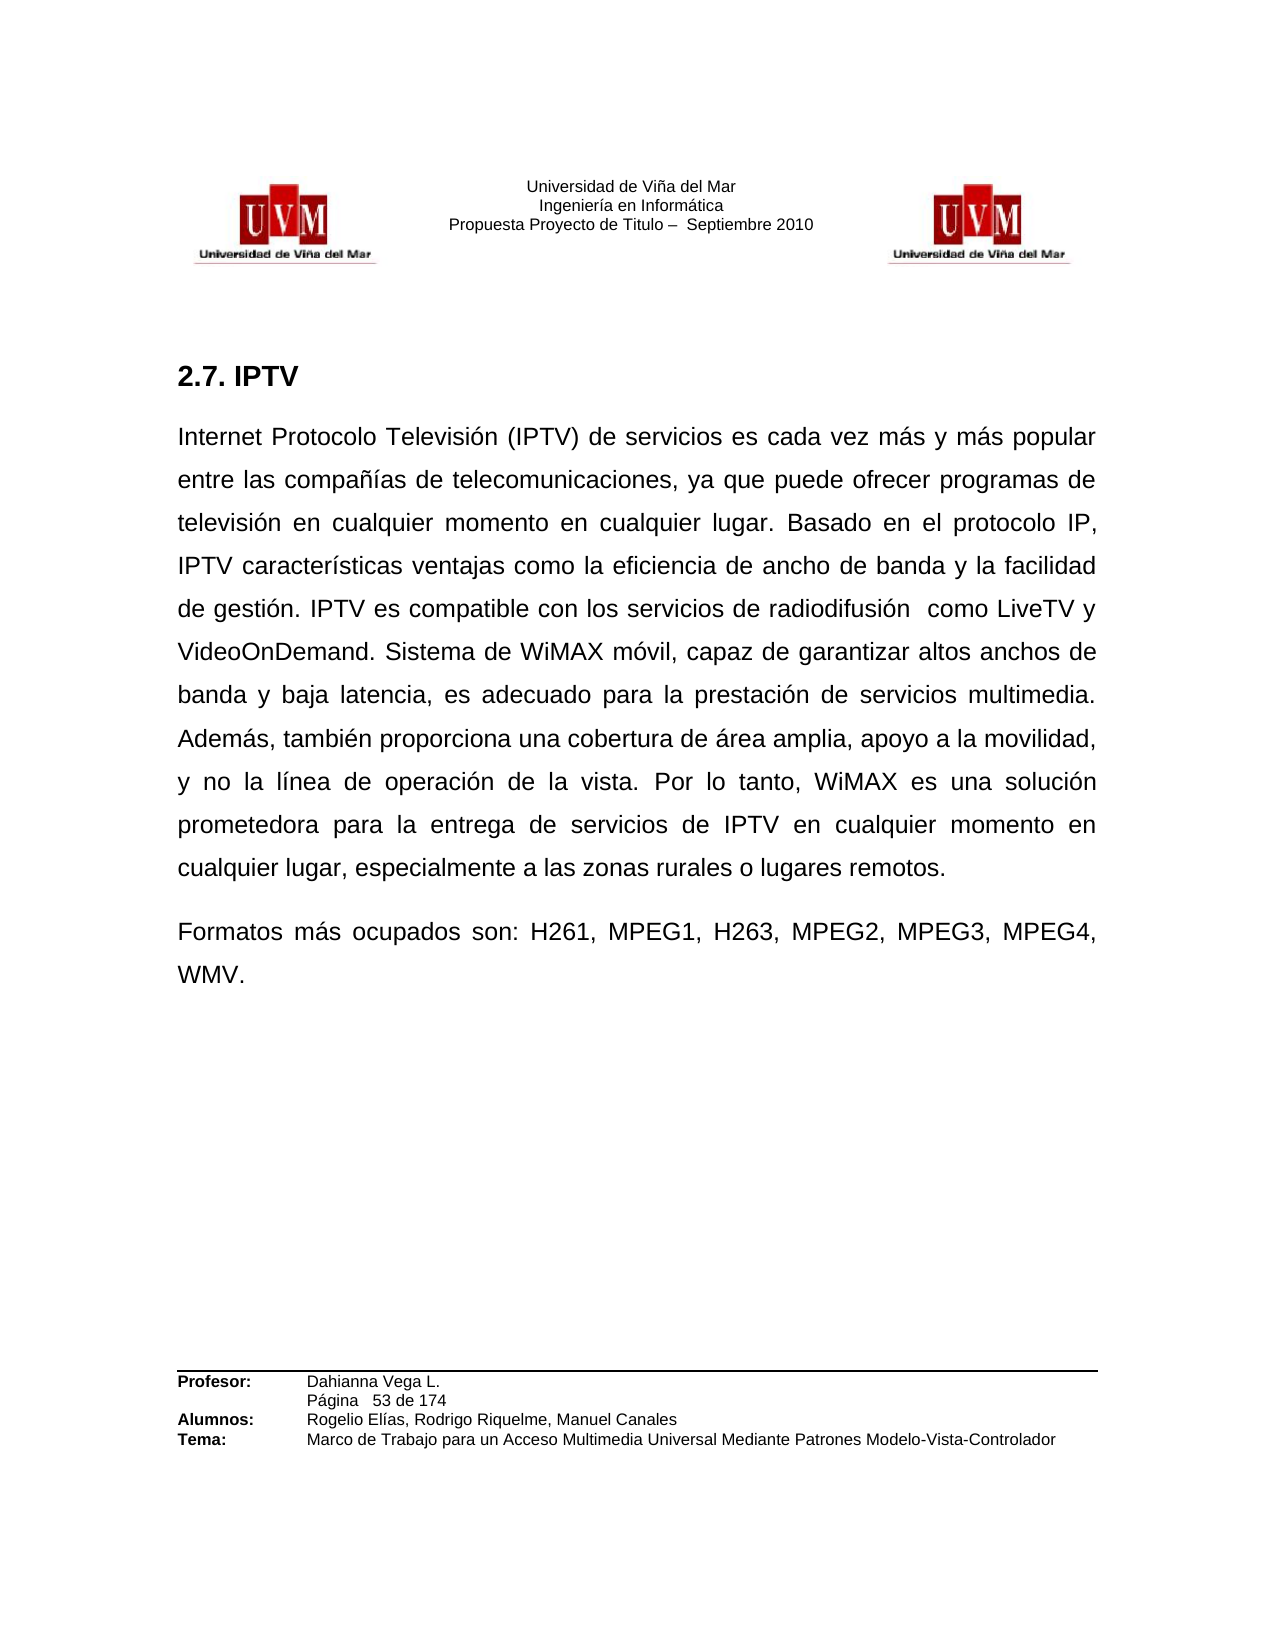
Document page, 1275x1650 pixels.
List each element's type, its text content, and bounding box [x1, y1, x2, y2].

text Internet Protocolo Televisión (IPTV) de servicios es cada vez más y más popular entre las compañías de telecomunicaciones, ya que puede ofrecer programas de televisión en cualquier momento en cualquier lugar. Based on IP protocol, IPTV features advantages like bandwidth efficiency and ease of management.Basado en el protocolo IP, IPTV características ventajas como la eficiencia de ancho de banda y la facilidad de gestión. IPTV supports both broadcast and unicast services like LiveTV and VideoOnDemand.IPTV es compatible con los servicios de radiodifusión como LiveTV y VideoOnDemand. WiMAX wireless system, capable of ensuring high bandwidths and low latencies, is suitable for delivering multimedia services.Sistema de WiMAX móvil, capaz de garantizar altos anchos de banda y baja latencia, es adecuado para la prestación de servicios multimedia. In addition, it also provides wide area coverage, mobility support, and non-line-of-sight operation.Además, también proporciona una cobertura de área amplia, apoyo a la movilidad, y no la línea de operación de la vista. Therefore, WiMAX is a promising solution for delivering IPTV services anytime anywhere, especially to rural areas or remote locations.Por lo tanto, WiMAX es una solución prometedora para la entrega de servicios de IPTV en cualquier momento en cualquier lugar, especialmente a las zonas rurales o lugares remotos. [177, 422, 1098, 882]
picture [871, 176, 1084, 267]
subtitle 2.7. IPTV [177, 359, 1098, 392]
picture [177, 176, 390, 267]
text Formatos más ocupados son: H261, MPEG1, H263, MPEG2, MPEG3, MPEG4, WMV. [177, 917, 1098, 989]
